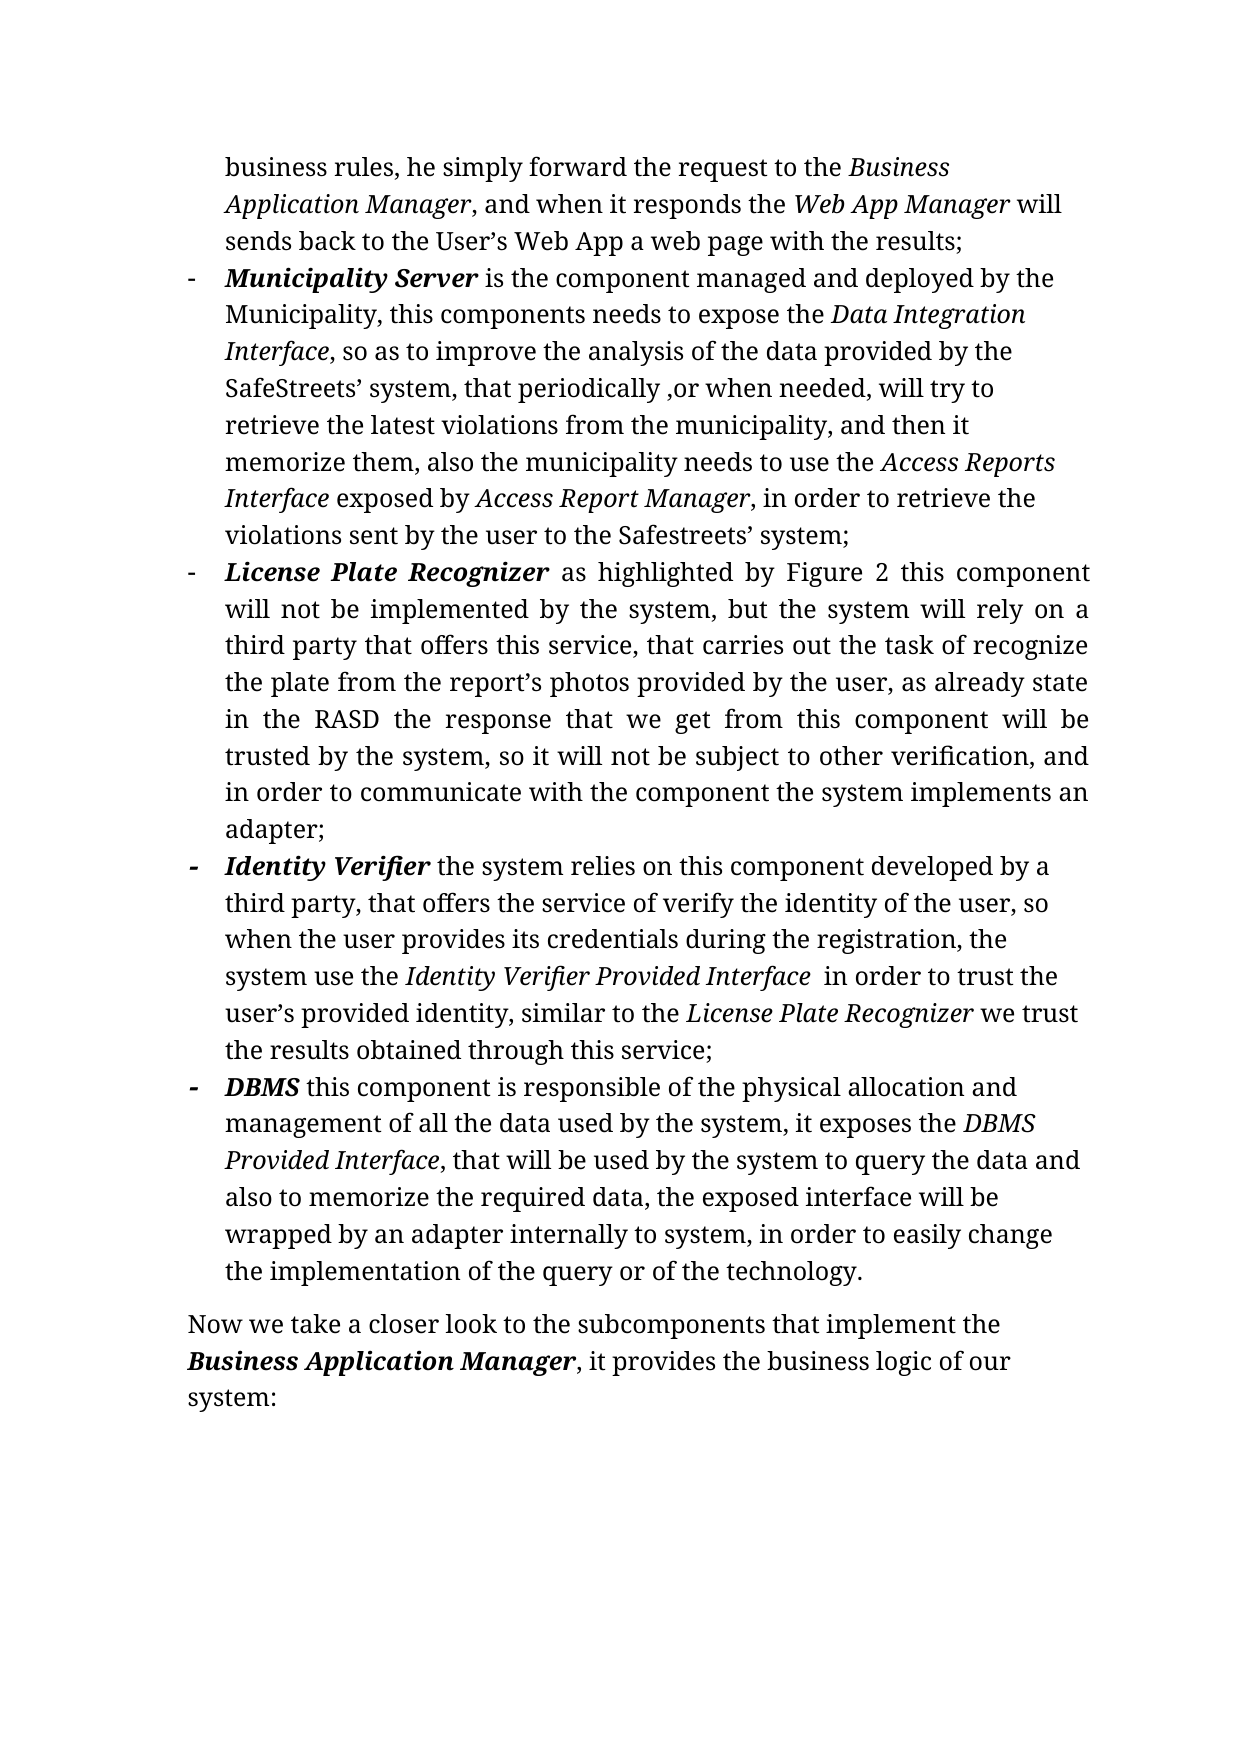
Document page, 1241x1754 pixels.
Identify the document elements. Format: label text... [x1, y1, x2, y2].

list DBMS this component is responsible of the physical allocation and management of all the data used by the system, it exposes the DBMS Provided Interface, that will be used by the system to query the data and also to memorize the required data, the exposed interface will be wrapped by an adapter internally to system, in order to easily change the implementation of the query or of the technology. [187, 1069, 1090, 1287]
list Municipality Server is the component managed and deployed by the Municipality, this components needs to expose the Data Integration Interface, so as to improve the analysis of the data provided by the SafeStreets’ system, that periodically ,or when needed, will try to retrieve the latest violations from the municipality, and then it memorize them, also the municipality needs to use the Access Reports Interface exposed by Access Report Manager, in order to retrieve the violations sent by the user to the Safestreets’ system; [187, 260, 1090, 552]
list Identity Verifier the system relies on this component developed by a third party, that offers the service of verify the identity of the user, so when the user provides its credentials during the registration, the system use the Identity Verifier Provided Interface in order to trust the user’s provided identity, similar to the License Plate Recognizer we trust the results obtained through this service; [187, 849, 1090, 1067]
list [187, 150, 1090, 258]
text Now we take a closer look to the subcomponents that implement the Business Application Manager, it provides the business logic of our system: [187, 1307, 1090, 1414]
list License Plate Recognizer as highlighted by Figure 2 this component will not be implemented by the system, but the system will rely on a third party that offers this service, that carries out the task of recognize the plate from the report’s photos provided by the user, as already state in the RASD the response that we get from this component will be trusted by the system, so it will not be subject to other verification, and in order to communicate with the component the system implements an adapter; [187, 554, 1090, 846]
